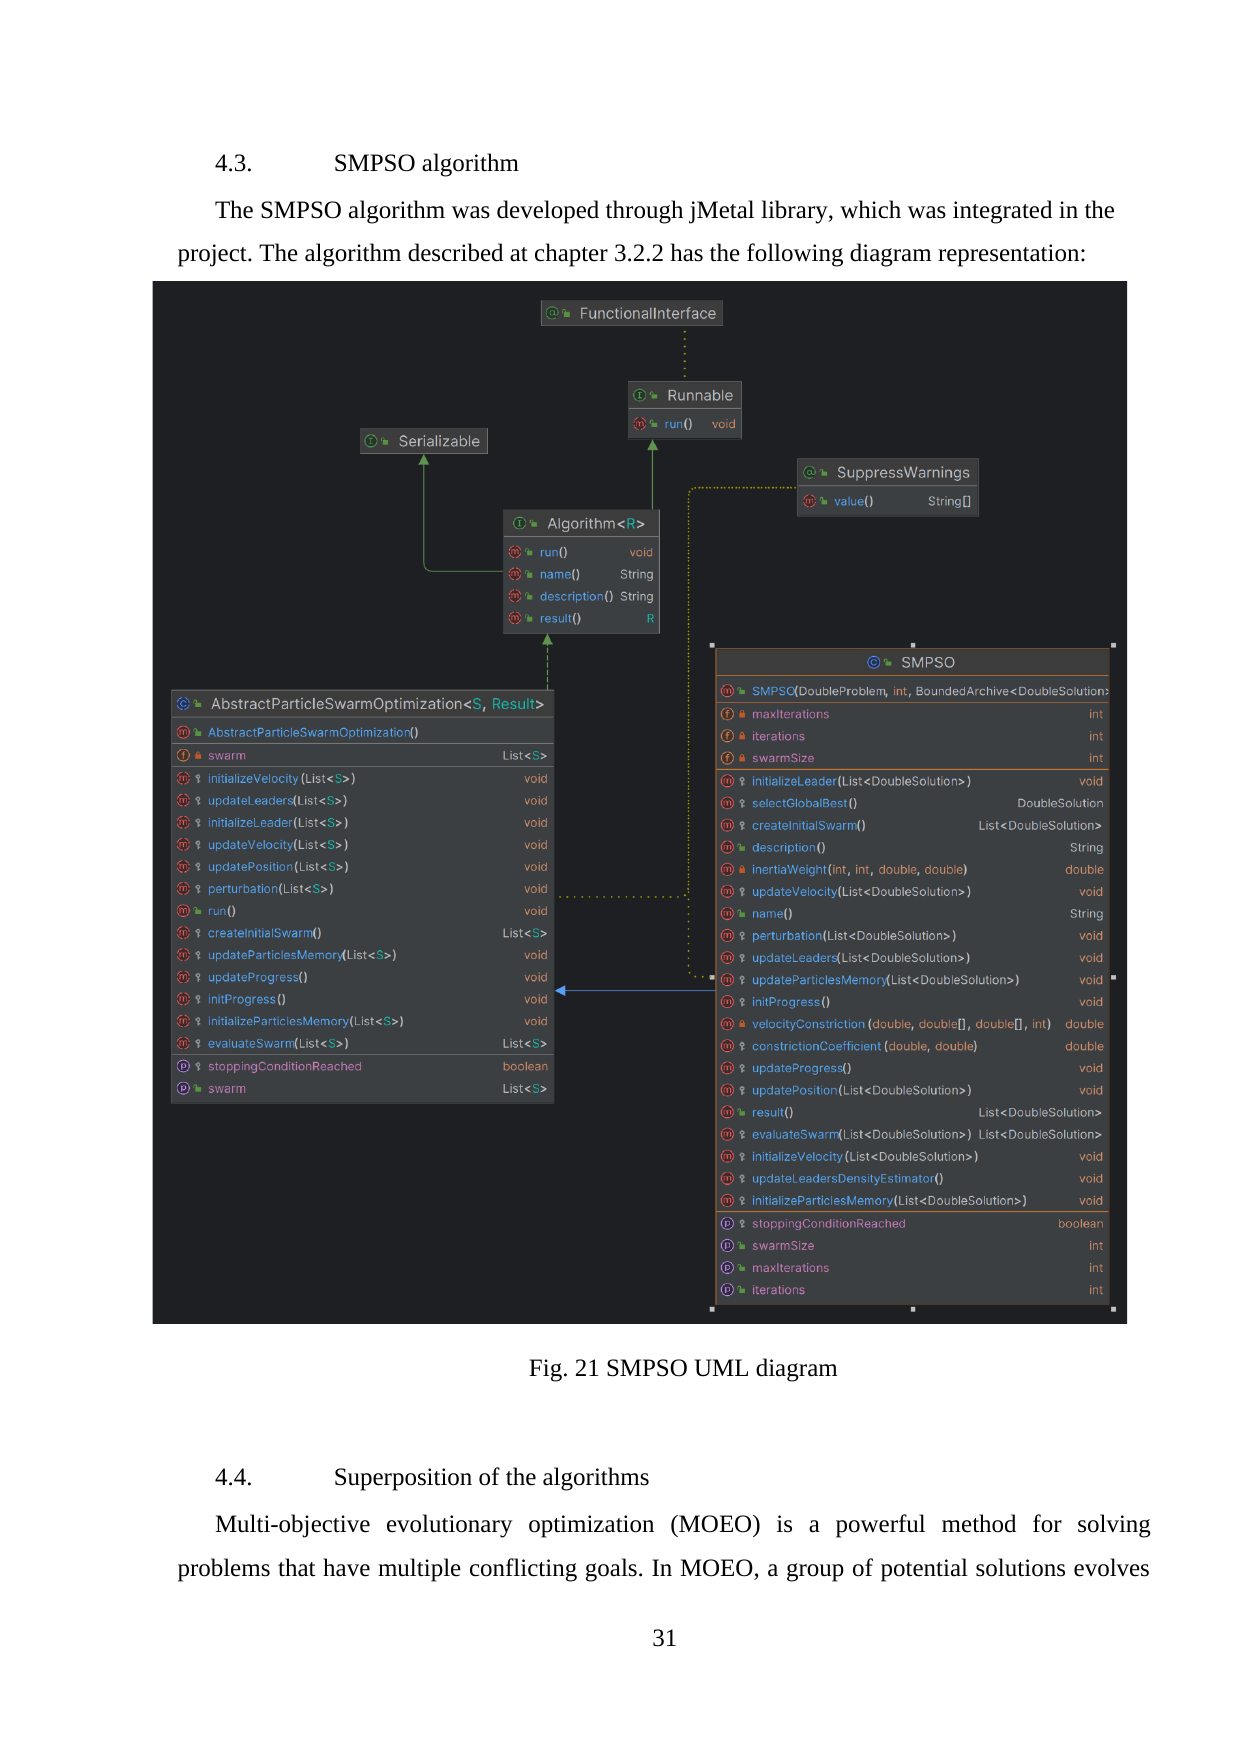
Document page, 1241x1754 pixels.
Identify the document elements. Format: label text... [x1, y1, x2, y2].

subtitle SMPSO algorithm [215, 148, 1152, 176]
subtitle Superposition of the algorithms [215, 1462, 1152, 1491]
picture [152, 281, 1128, 1324]
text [177, 1509, 1152, 1581]
text The SMPSO algorithm was developed through jMetal library, which was integrated in the project. The algorithm described at chapter 3.2.2 has the following diagram representation: [177, 195, 1152, 267]
